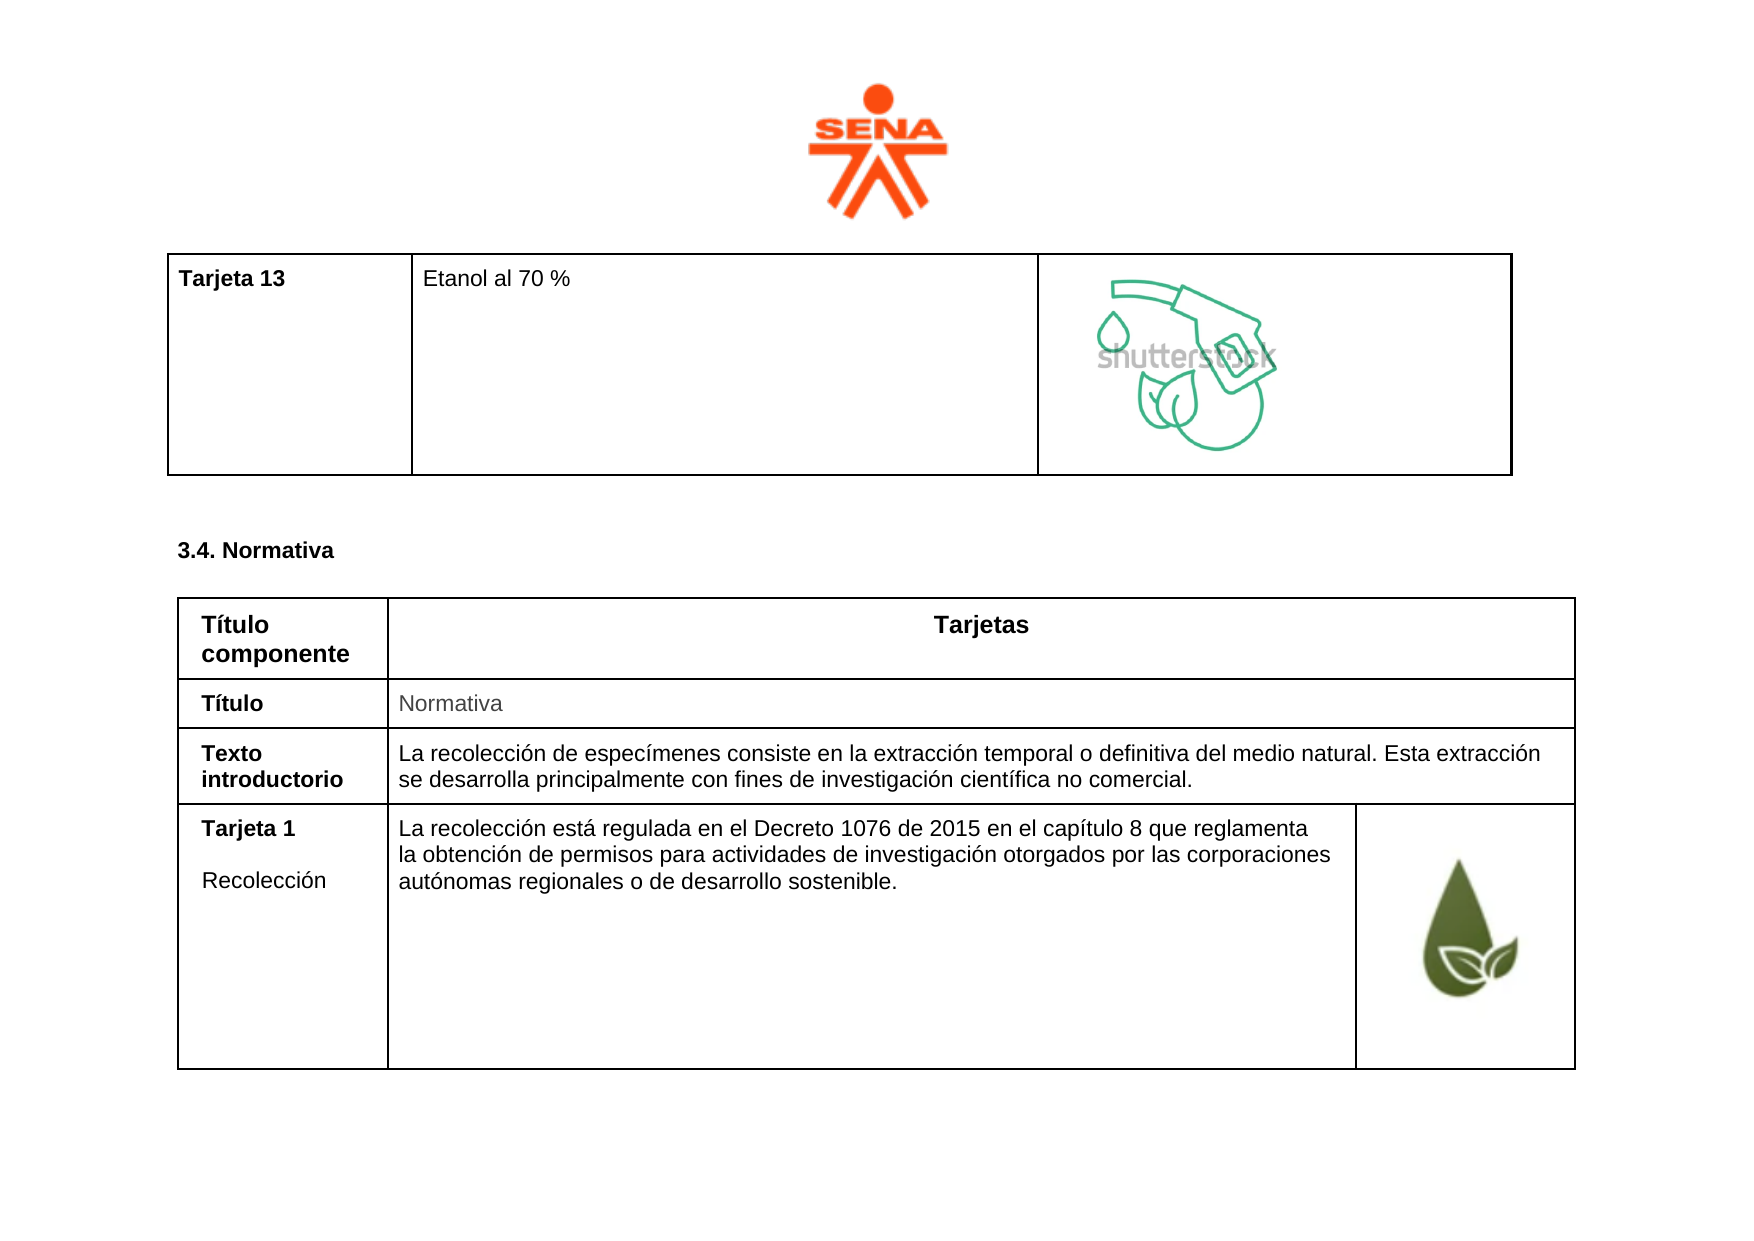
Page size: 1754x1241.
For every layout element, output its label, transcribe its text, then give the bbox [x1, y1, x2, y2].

table_cell La recolección de especímenes consiste en la extracción temporal o definitiva del medio natural. Esta extracción se desarrolla principalmente con fines de investigación científica no comercial. [389, 729, 1574, 803]
table_cell Tarjeta 13 [169, 255, 411, 474]
text 3.4. Normativa [177, 537, 1577, 563]
picture [1048, 265, 1315, 461]
picture [1381, 822, 1546, 1025]
table_cell Normativa [389, 680, 1574, 727]
table_cell [1039, 255, 1510, 474]
table_cell La recolección está regulada en el Decreto 1076 de 2015 en el capítulo 8 que reglamenta la obtención de permisos para actividades de investigación otorgados por las corporaciones autónomas regionales o de desarrollo sostenible. [389, 805, 1355, 1068]
table_cell Título [179, 680, 387, 727]
table_cell Texto introductorio [179, 729, 387, 803]
table_cell [1357, 805, 1574, 1068]
table_cell Tarjeta 1 Recolección [179, 805, 387, 1068]
table_header Título componente [179, 599, 387, 678]
table_header Tarjetas [389, 599, 1574, 678]
picture [796, 75, 958, 227]
table_cell Etanol al 70 % [413, 255, 1037, 474]
